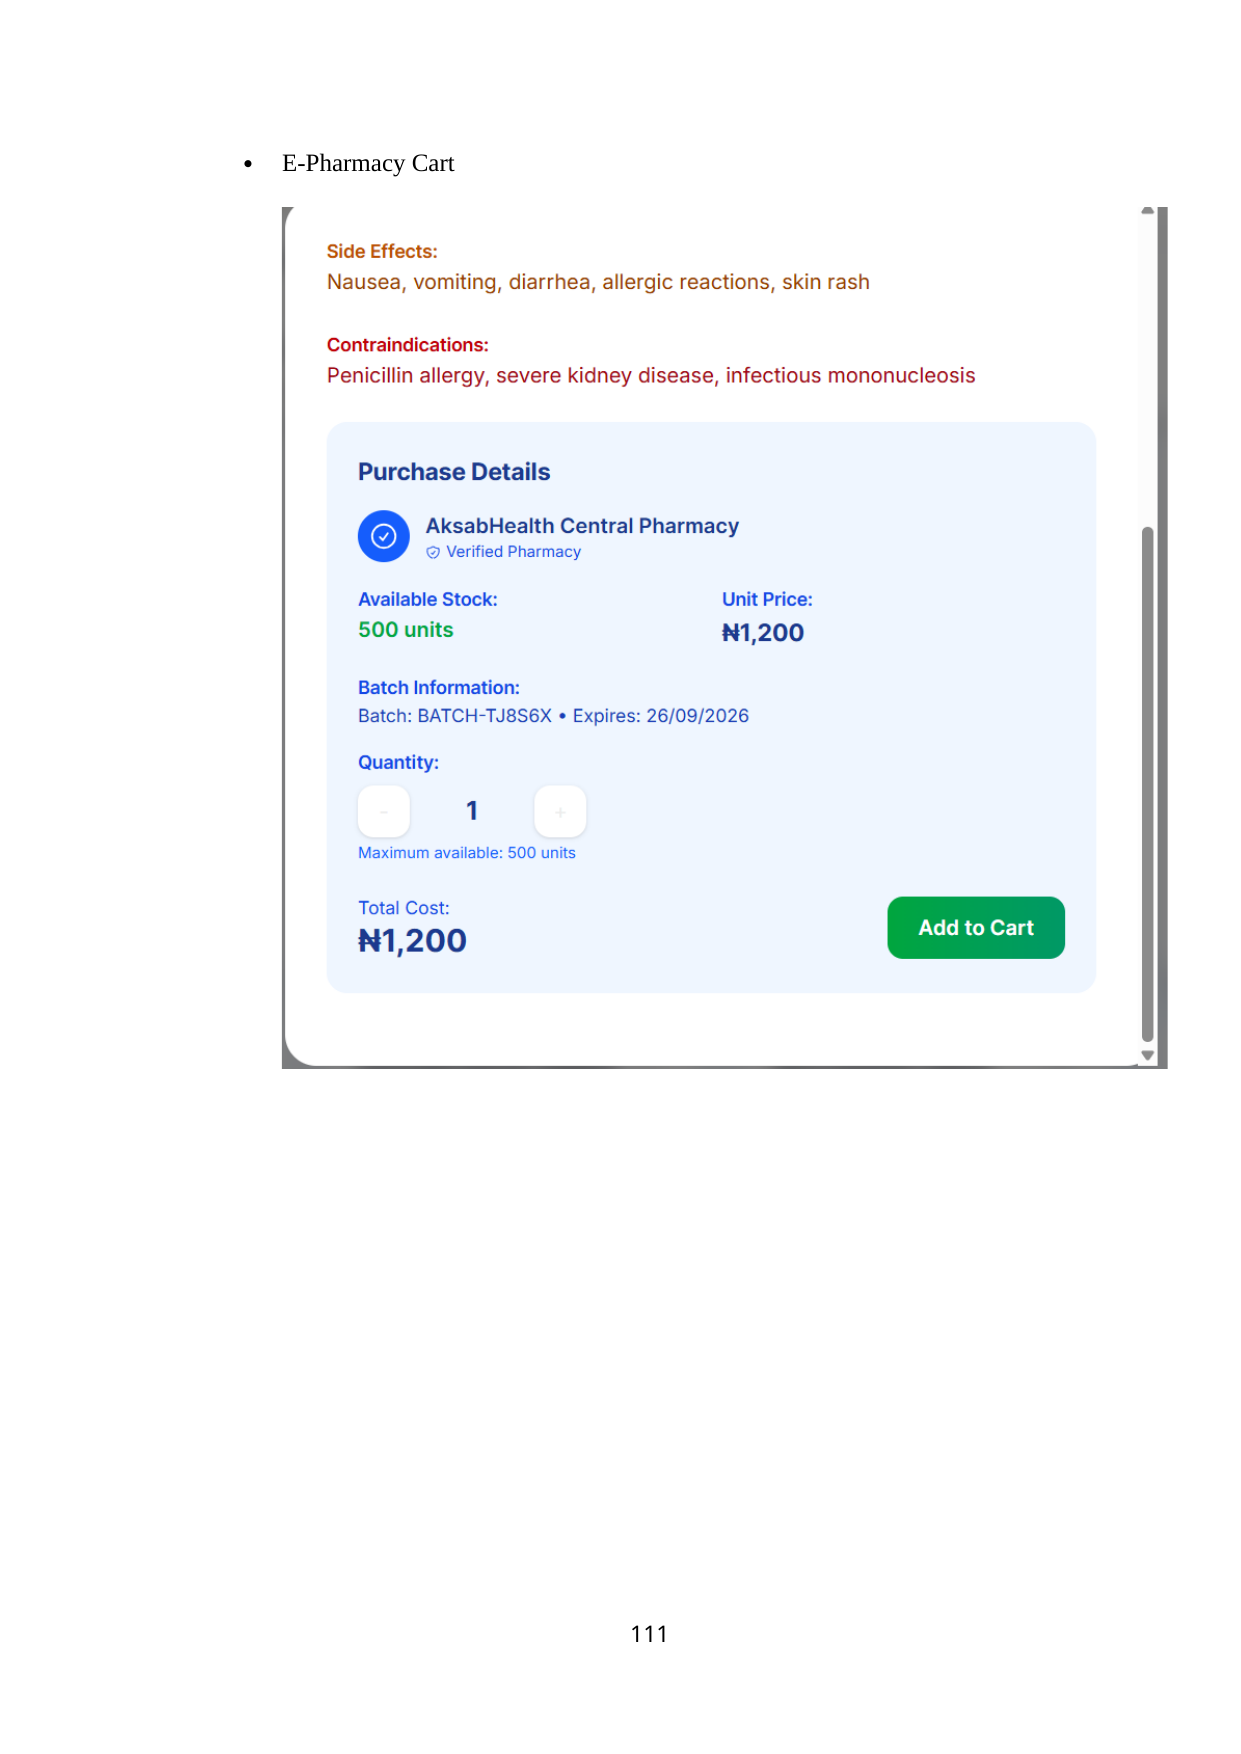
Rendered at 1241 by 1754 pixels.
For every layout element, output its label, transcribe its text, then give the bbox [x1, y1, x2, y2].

picture [281, 207, 1168, 1069]
list E-Pharmacy Cart [244, 148, 1092, 176]
